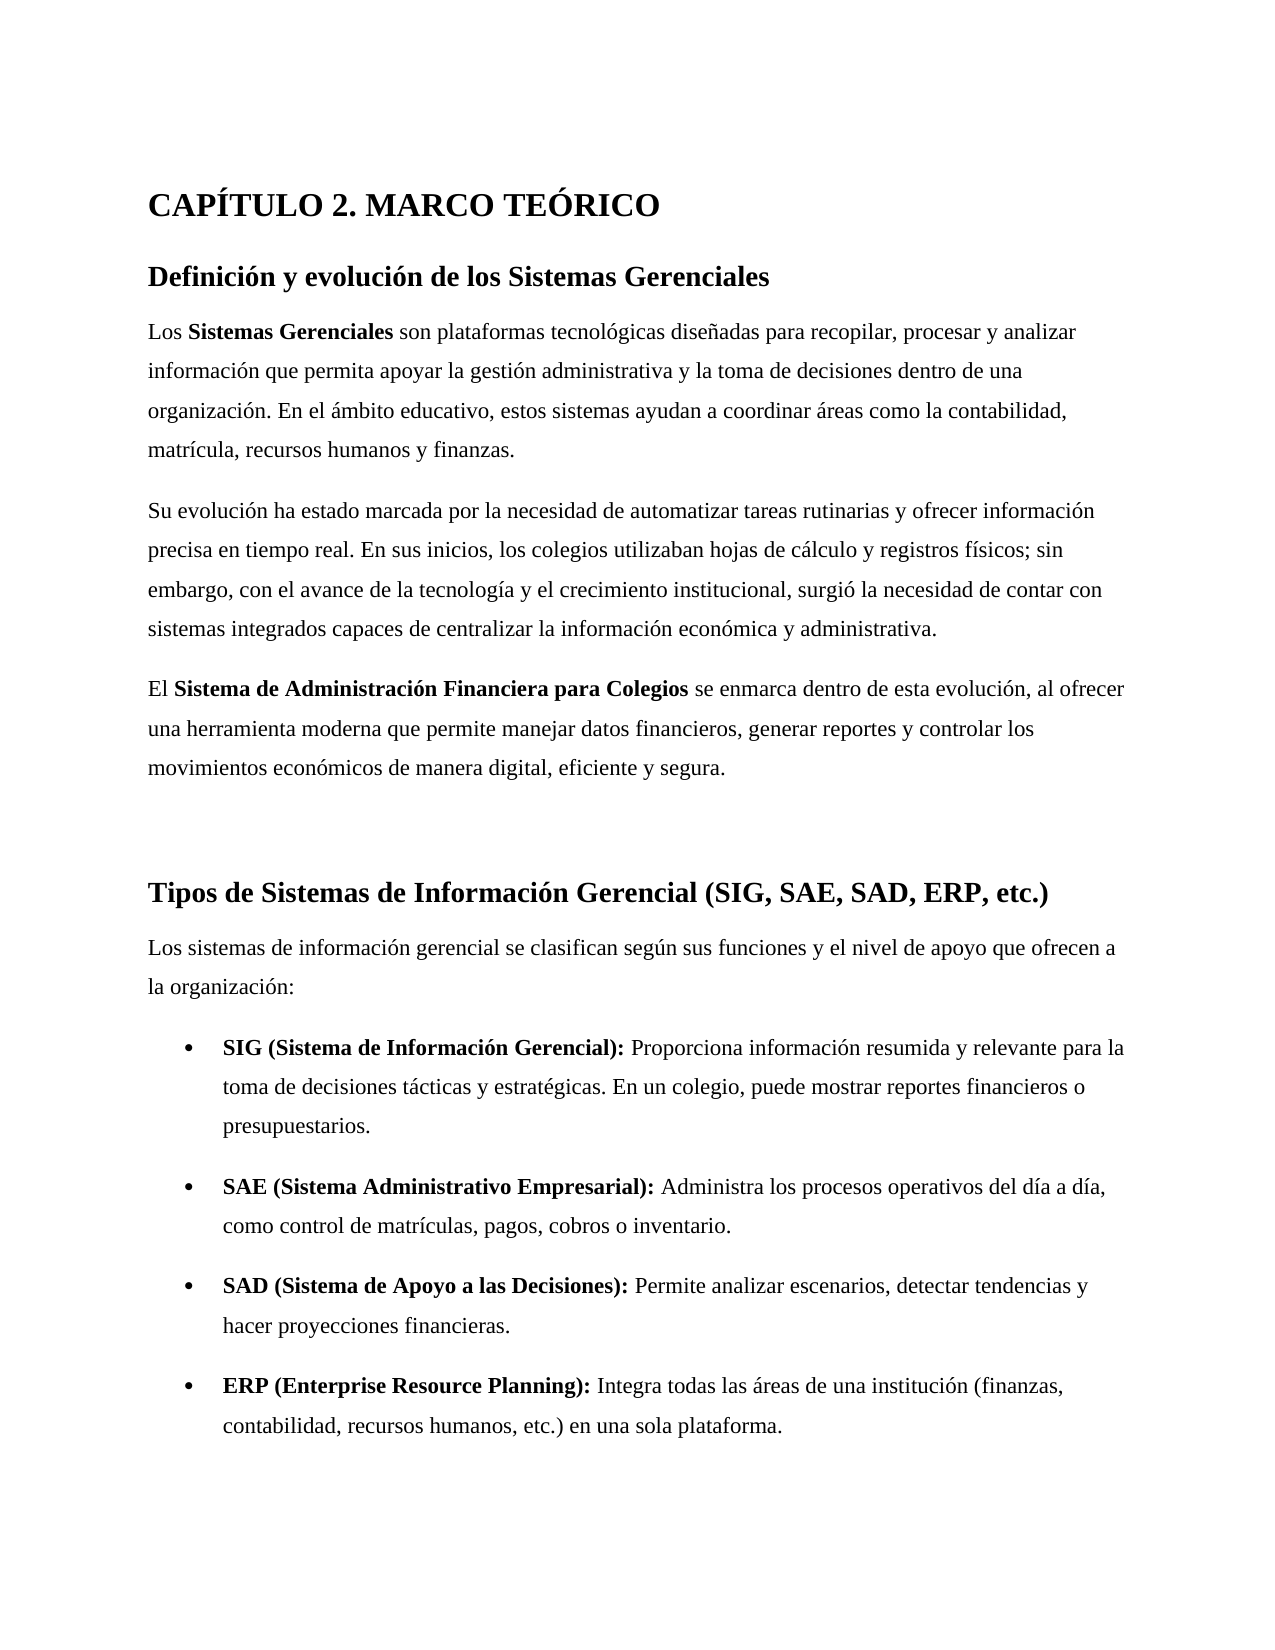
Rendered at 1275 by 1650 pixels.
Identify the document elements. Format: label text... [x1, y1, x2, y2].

text Los sistemas de información gerencial se clasifican según sus funciones y el nivel de apoyo que ofrecen a la organización: [148, 934, 1127, 999]
text Los Sistemas Gerenciales son plataformas tecnológicas diseñadas para recopilar, procesar y analizar información que permita apoyar la gestión administrativa y la toma de decisiones dentro de una organización. En el ámbito educativo, estos sistemas ayudan a coordinar áreas como la contabilidad, matrícula, recursos humanos y finanzas. [148, 318, 1127, 463]
text El Sistema de Administración Financiera para Colegios se enmarca dentro de esta evolución, al ofrecer una herramienta moderna que permite manejar datos financieros, generar reportes y controlar los movimientos económicos de manera digital, eficiente y segura. [148, 676, 1127, 781]
text Su evolución ha estado marcada por la necesidad de automatizar tareas rutinarias y ofrecer información precisa en tiempo real. En sus inicios, los colegios utilizaban hojas de cálculo y registros físicos; sin embargo, con el avance de la tecnología y el crecimiento institucional, surgió la necesidad de contar con sistemas integrados capaces de centralizar la información económica y administrativa. [148, 497, 1127, 642]
text CAPÍTULO 2. Marco teórico [148, 185, 1127, 223]
list ERP (Enterprise Resource Planning): Integra todas las áreas de una institución (finanzas, contabilidad, recursos humanos, etc.) en una sola plataforma. [185, 1372, 1127, 1438]
list SAE (Sistema Administrativo Empresarial): Administra los procesos operativos del día a día, como control de matrículas, pagos, cobros o inventario. [185, 1173, 1127, 1239]
list SIG (Sistema de Información Gerencial): Proporciona información resumida y relevante para la toma de decisiones tácticas y estratégicas. En un colegio, puede mostrar reportes financieros o presupuestarios. [185, 1033, 1127, 1139]
text Tipos de Sistemas de Información Gerencial (SIG, SAE, SAD, ERP, etc.) [148, 875, 1127, 909]
text Definición y evolución de los Sistemas Gerenciales [148, 259, 1127, 293]
list SAD (Sistema de Apoyo a las Decisiones): Permite analizar escenarios, detectar tendencias y hacer proyecciones financieras. [185, 1273, 1127, 1338]
